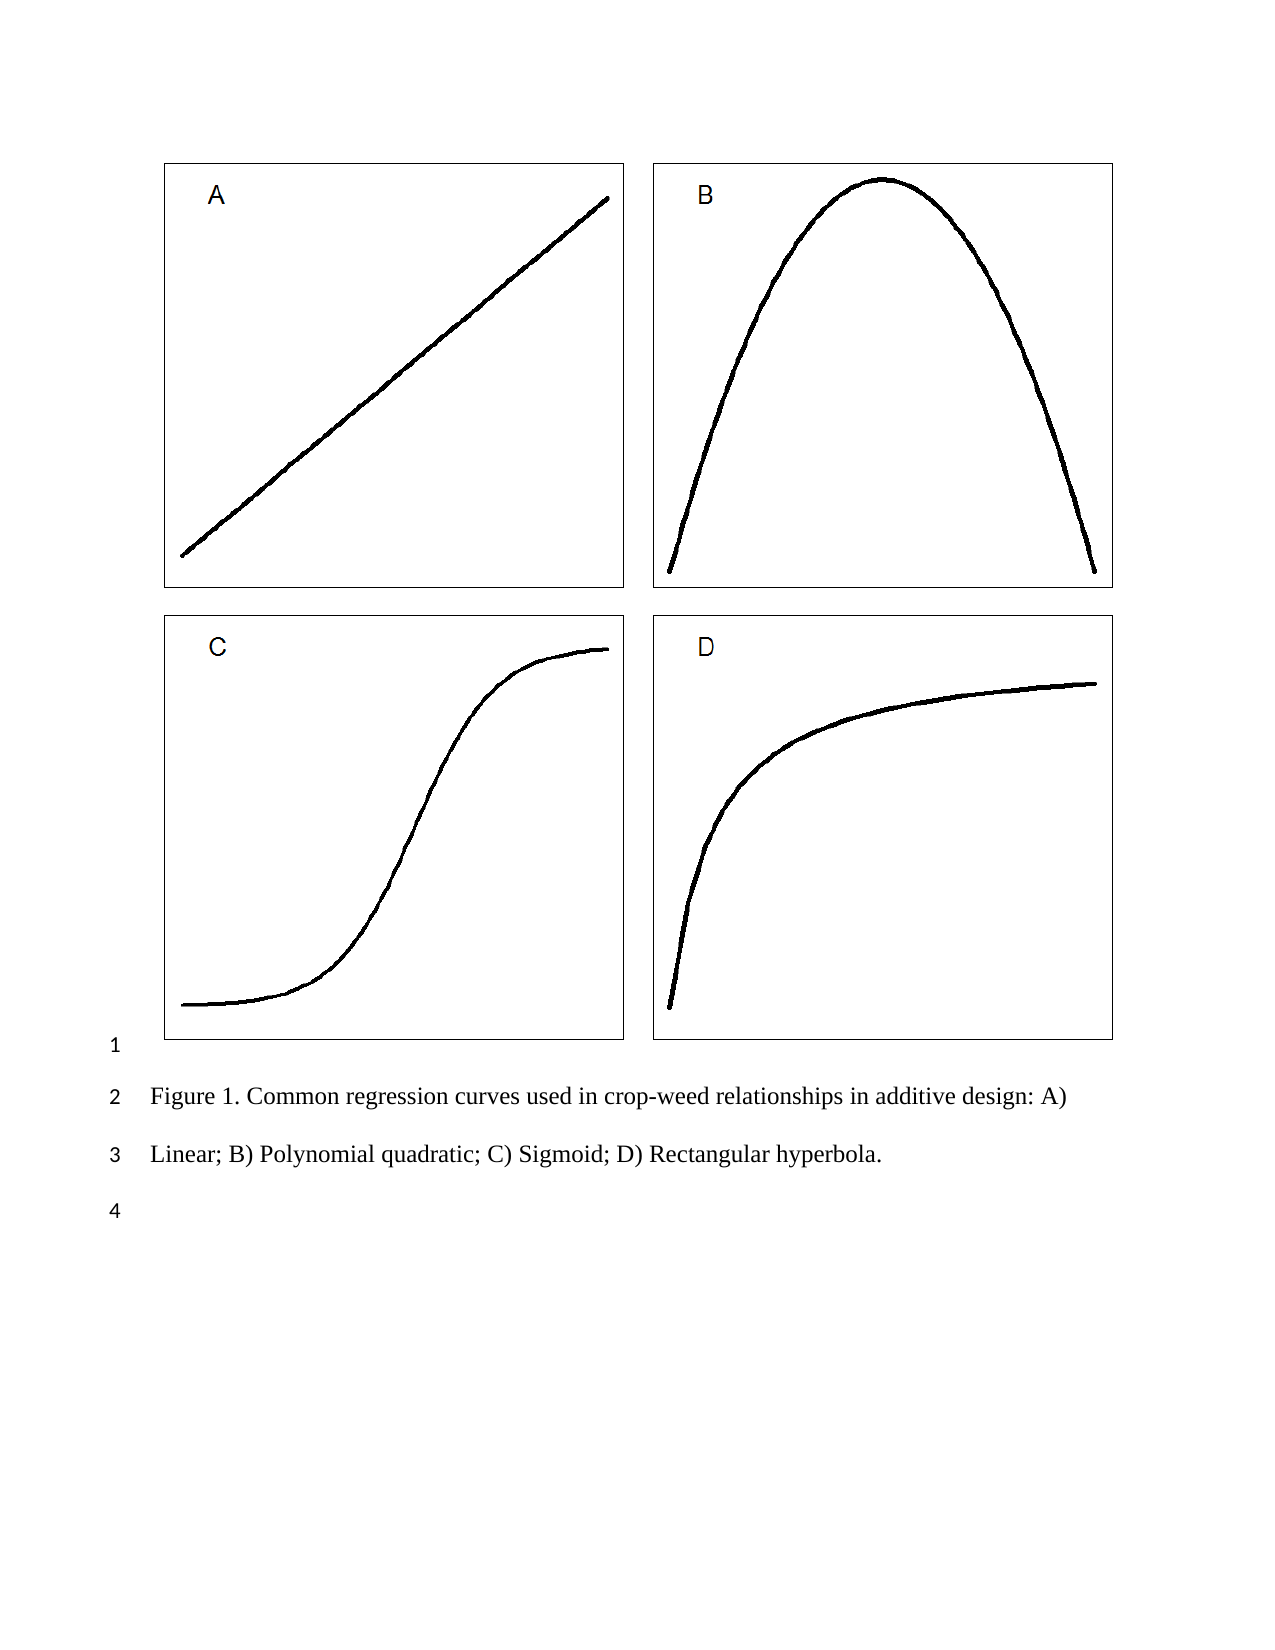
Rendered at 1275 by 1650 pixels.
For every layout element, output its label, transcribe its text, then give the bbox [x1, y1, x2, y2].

picture [150, 150, 1125, 1053]
text Figure 1. Common regression curves used in crop-weed relationships in additive design: A) Linear; B) Polynomial quadratic; C) Sigmoid; D) Rectangular hyperbola. [150, 1053, 1125, 1167]
